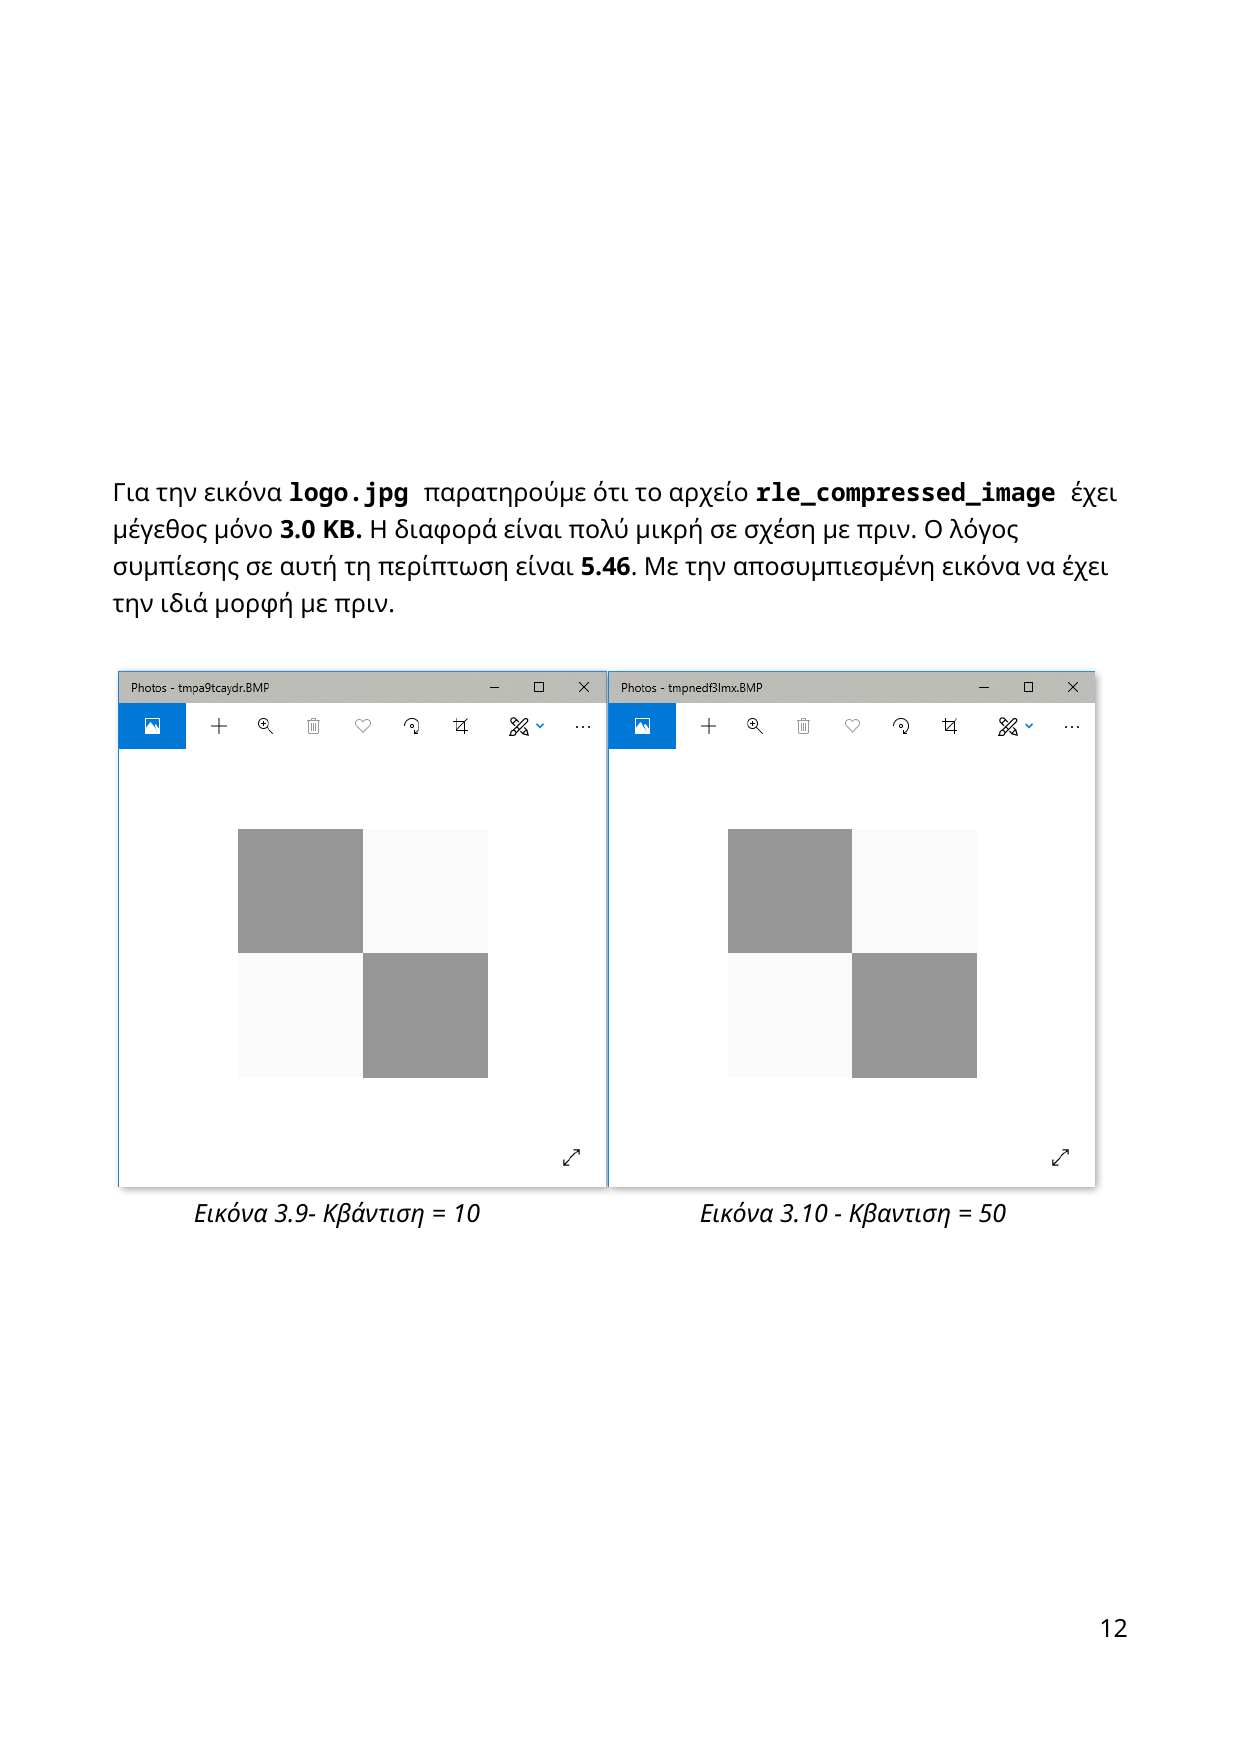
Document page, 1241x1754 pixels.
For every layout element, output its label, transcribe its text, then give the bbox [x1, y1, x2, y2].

picture [608, 671, 1095, 1187]
picture [118, 670, 607, 1187]
text Για την εικόνα logo.jpg παρατηρούμε ότι το αρχείο rle_compressed_image έχει μέγεθος μόνο 3.0 KB. Η διαφορά είναι πολύ μικρή σε σχέση με πριν. Ο λόγος συμπίεσης σε αυτή τη περίπτωση είναι 5.46. Με την αποσυμπιεσμένη εικόνα να έχει την ιδιά μορφή με πριν. [112, 475, 1128, 656]
